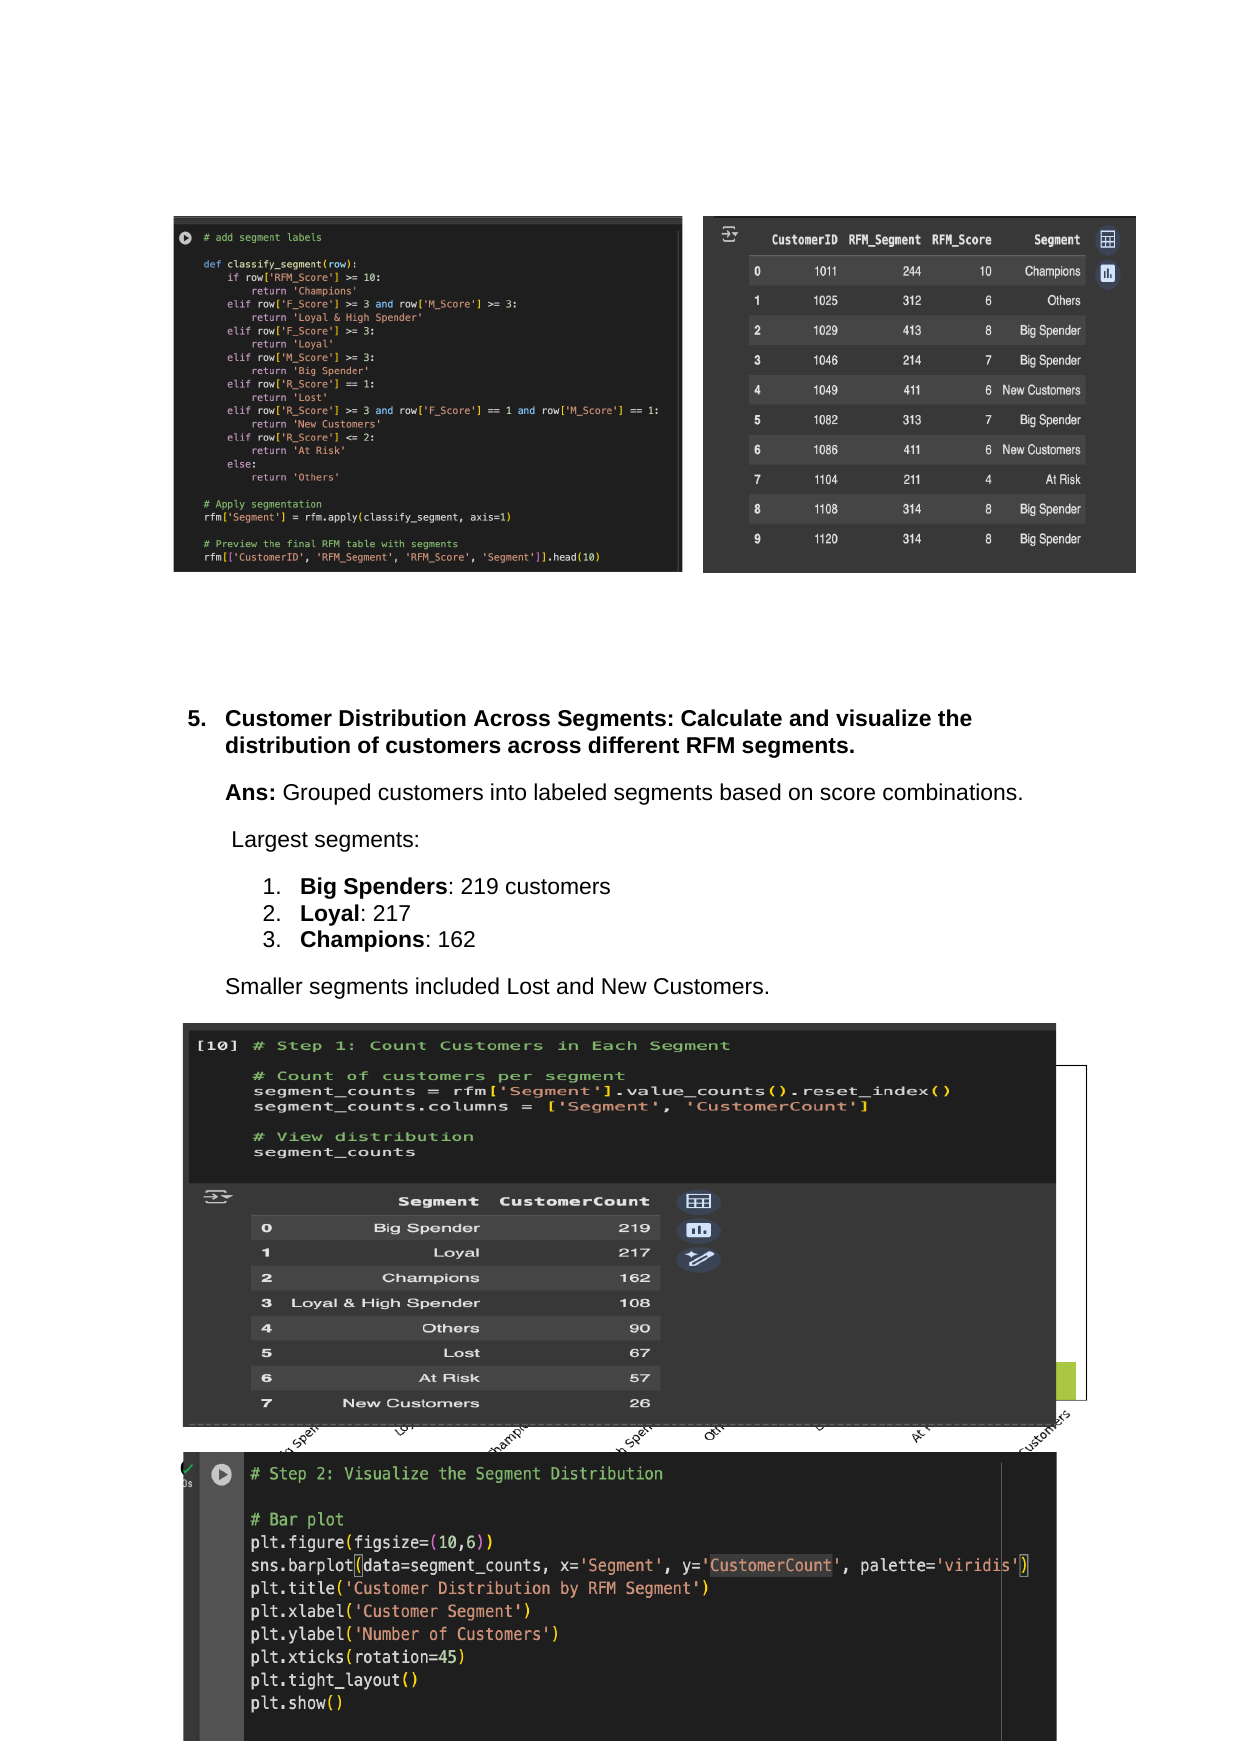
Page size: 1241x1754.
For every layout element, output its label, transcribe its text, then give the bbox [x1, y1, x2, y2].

picture [173, 216, 683, 572]
list Champions: 162 [262, 926, 1090, 952]
list Big Spenders: 219 customers [262, 873, 1090, 899]
text Ans: Grouped customers into labeled segments based on score combinations. [225, 779, 1090, 805]
list Loyal: 217 [262, 899, 1090, 926]
text Conclusion: [179, 1020, 1090, 1481]
picture [182, 1023, 1094, 1741]
picture [703, 216, 1136, 573]
text Smaller segments included Lost and New Customers. [150, 973, 1090, 999]
list Customer Distribution Across Segments: Calculate and visualize the distribution of customers across different RFM segments. [187, 705, 1090, 758]
text Largest segments: [225, 826, 1090, 852]
